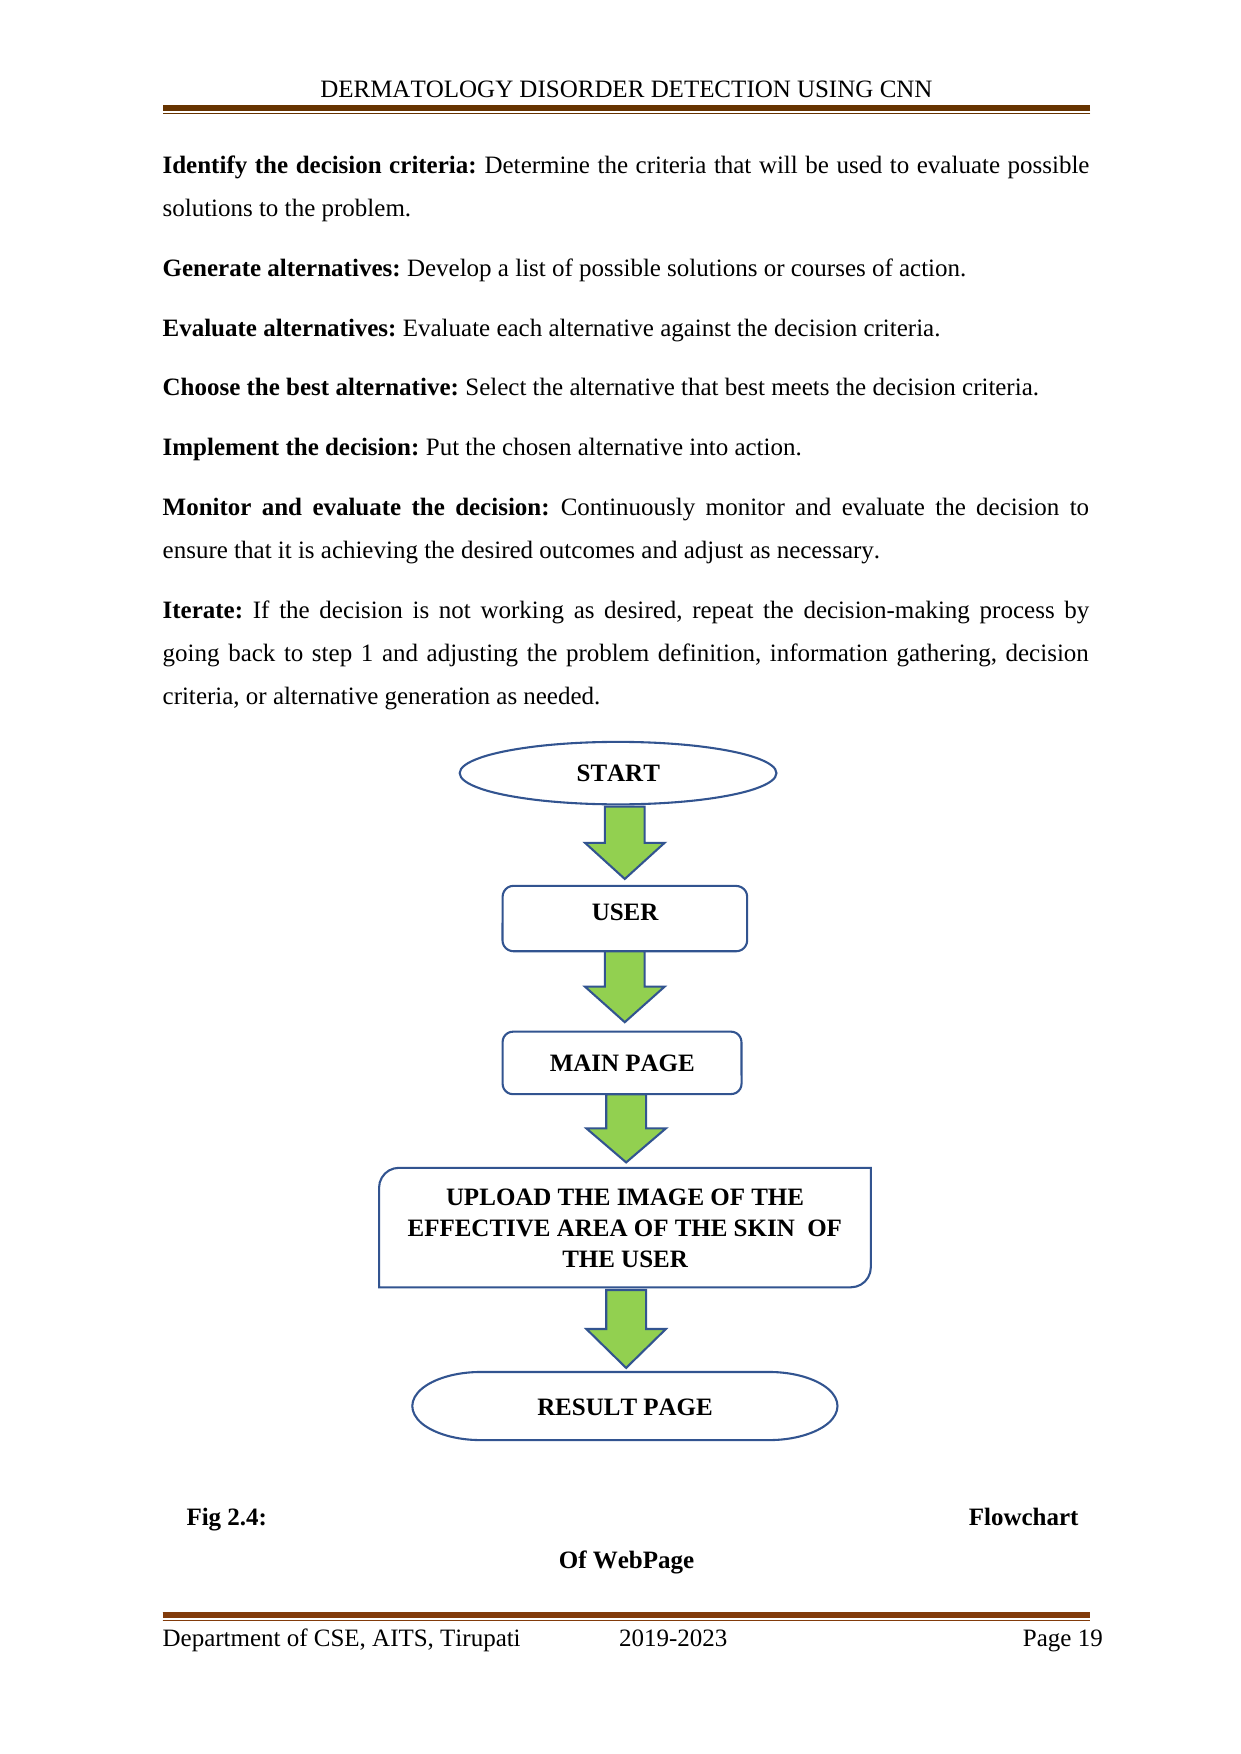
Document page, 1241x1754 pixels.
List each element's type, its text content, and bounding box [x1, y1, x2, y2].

text Choose the best alternative: Select the alternative that best meets the decision criteria. [162, 372, 1090, 401]
text Iterate: If the decision is not working as desired, repeat the decision-making process by going back to step 1 and adjusting the problem definition, information gathering, decision criteria, or alternative generation as needed. [162, 595, 1090, 710]
text Monitor and evaluate the decision: Continuously monitor and evaluate the decision to ensure that it is achieving the desired outcomes and adjust as necessary. [162, 492, 1090, 564]
text Fig 2.4: Flowchart Of WebPage [162, 1502, 1090, 1573]
text Identify the decision criteria: Determine the criteria that will be used to evaluate possible solutions to the problem. [162, 150, 1090, 222]
text Generate alternatives: Develop a list of possible solutions or courses of action. [162, 253, 1090, 282]
text Evaluate alternatives: Evaluate each alternative against the decision criteria. [162, 313, 1090, 341]
text Implement the decision: Put the chosen alternative into action. [162, 432, 1090, 461]
